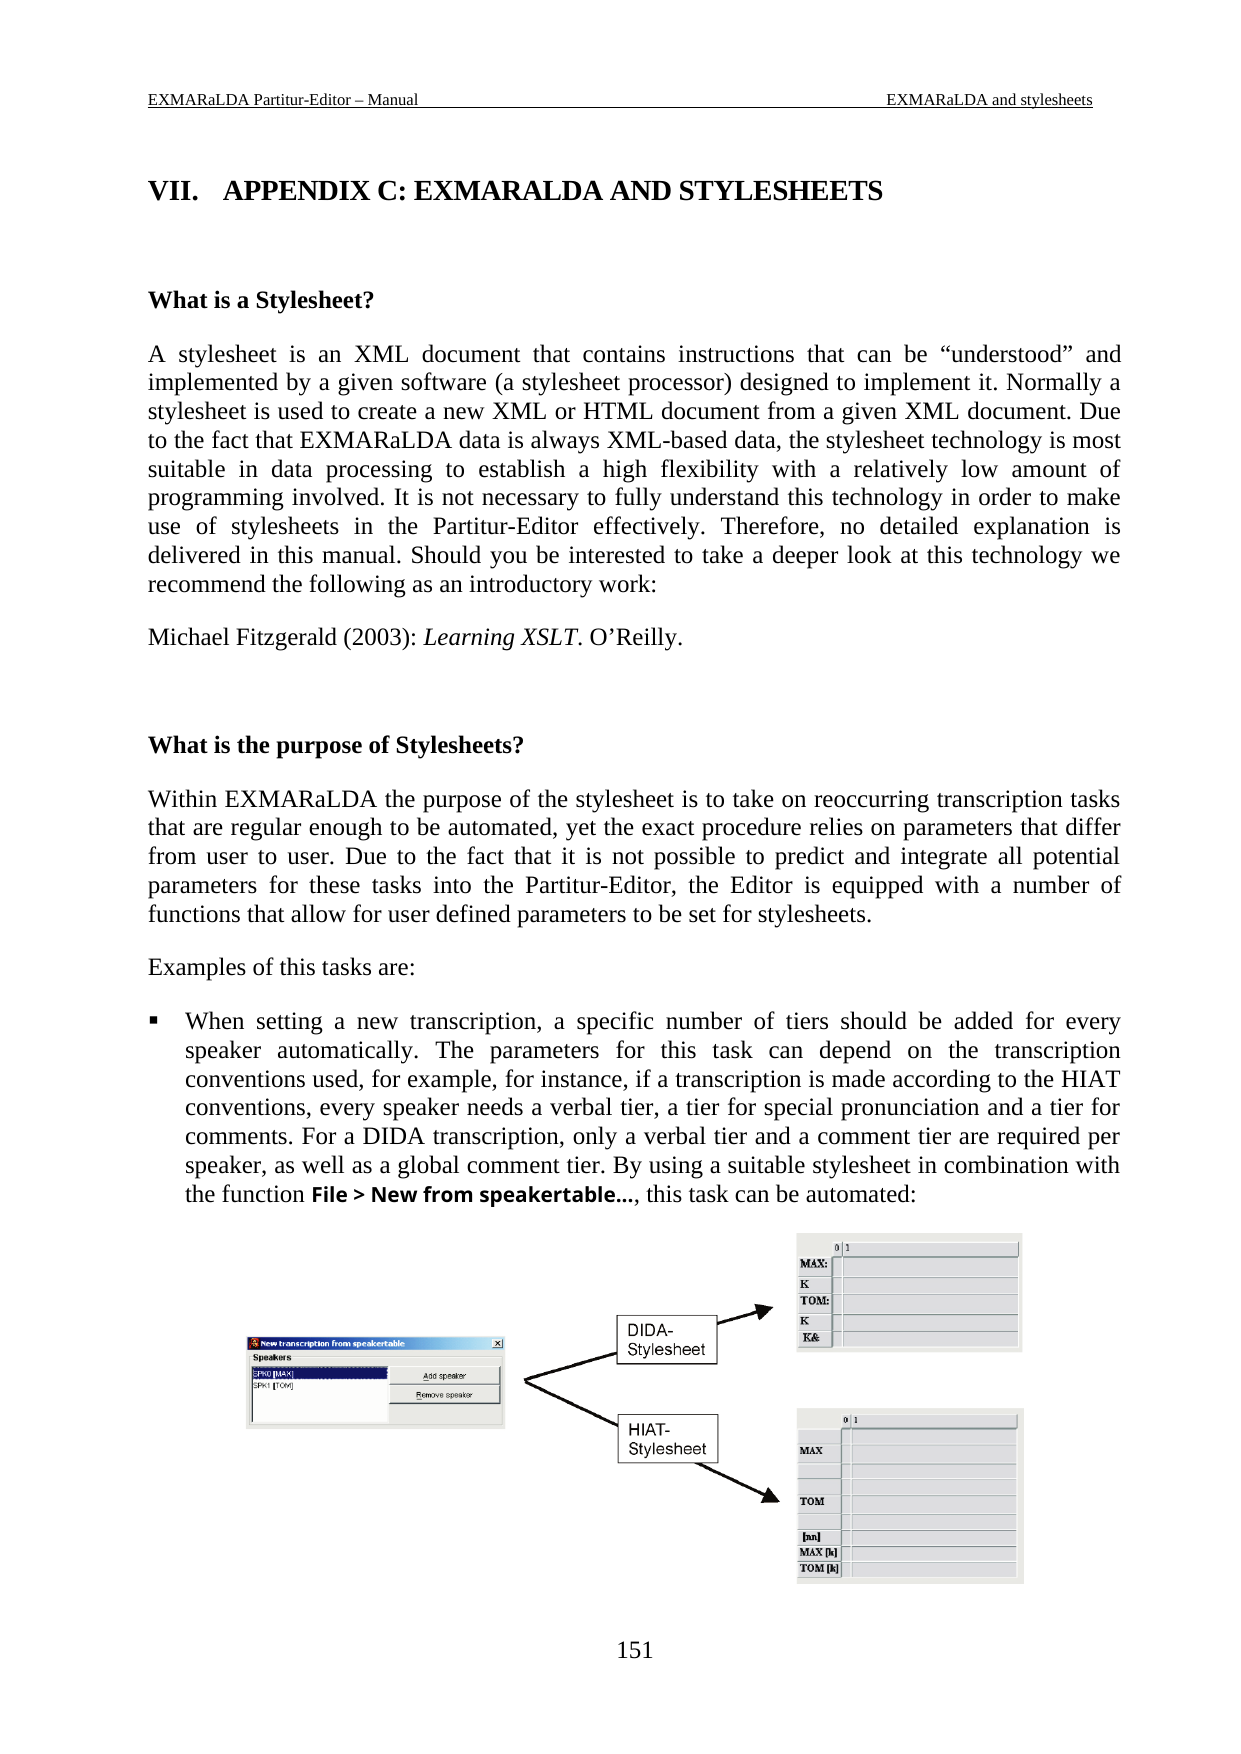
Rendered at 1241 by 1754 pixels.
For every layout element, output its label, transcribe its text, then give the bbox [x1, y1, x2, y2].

subtitle What is a Stylesheet? [148, 285, 1122, 314]
text When setting a new transcription, a specific number of tiers should be added for every speaker automatically. The parameters for this task can depend on the transcription conventions used, for example, for instance, if a transcription is made according to the HIAT conventions, every speaker needs a verbal tier, a tier for special pronunciation and a tier for comments. For a DIDA transcription, only a verbal tier and a comment tier are required per speaker, as well as a global comment tier. By using a suitable stylesheet in combination with the function File > New from speakertable..., this task can be automated: [148, 1006, 1122, 1208]
subtitle APPENDIX C: EXMARALDA AND STYLESHEETS [148, 173, 1181, 206]
subtitle What is the purpose of Stylesheets? [148, 730, 1122, 759]
picture [245, 1233, 1024, 1584]
list Michael Fitzgerald (2003): Learning XSLT. O’Reilly. [148, 622, 1122, 651]
text Within EXMARaLDA the purpose of the stylesheet is to take on reoccurring transcription tasks that are regular enough to be automated, yet the exact procedure relies on parameters that differ from user to user. Due to the fact that it is not possible to predict and integrate all potential parameters for these tasks into the Partitur-Editor, the Editor is equipped with a number of functions that allow for user defined parameters to be set for stylesheets. [148, 784, 1122, 927]
text A stylesheet is an XML document that contains instructions that can be “understood” and implemented by a given software (a stylesheet processor) designed to implement it. Normally a stylesheet is used to create a new XML or HTML document from a given XML document. Due to the fact that EXMARaLDA data is always XML-based data, the stylesheet technology is most suitable in data processing to establish a high flexibility with a relatively low amount of programming involved. It is not necessary to fully understand this technology in order to make use of stylesheets in the Partitur-Editor effectively. Therefore, no detailed explanation is delivered in this manual. Should you be interested to take a deeper look at this technology we recommend the following as an introductory work: [148, 339, 1122, 597]
text Examples of this tasks are: [148, 952, 1122, 981]
